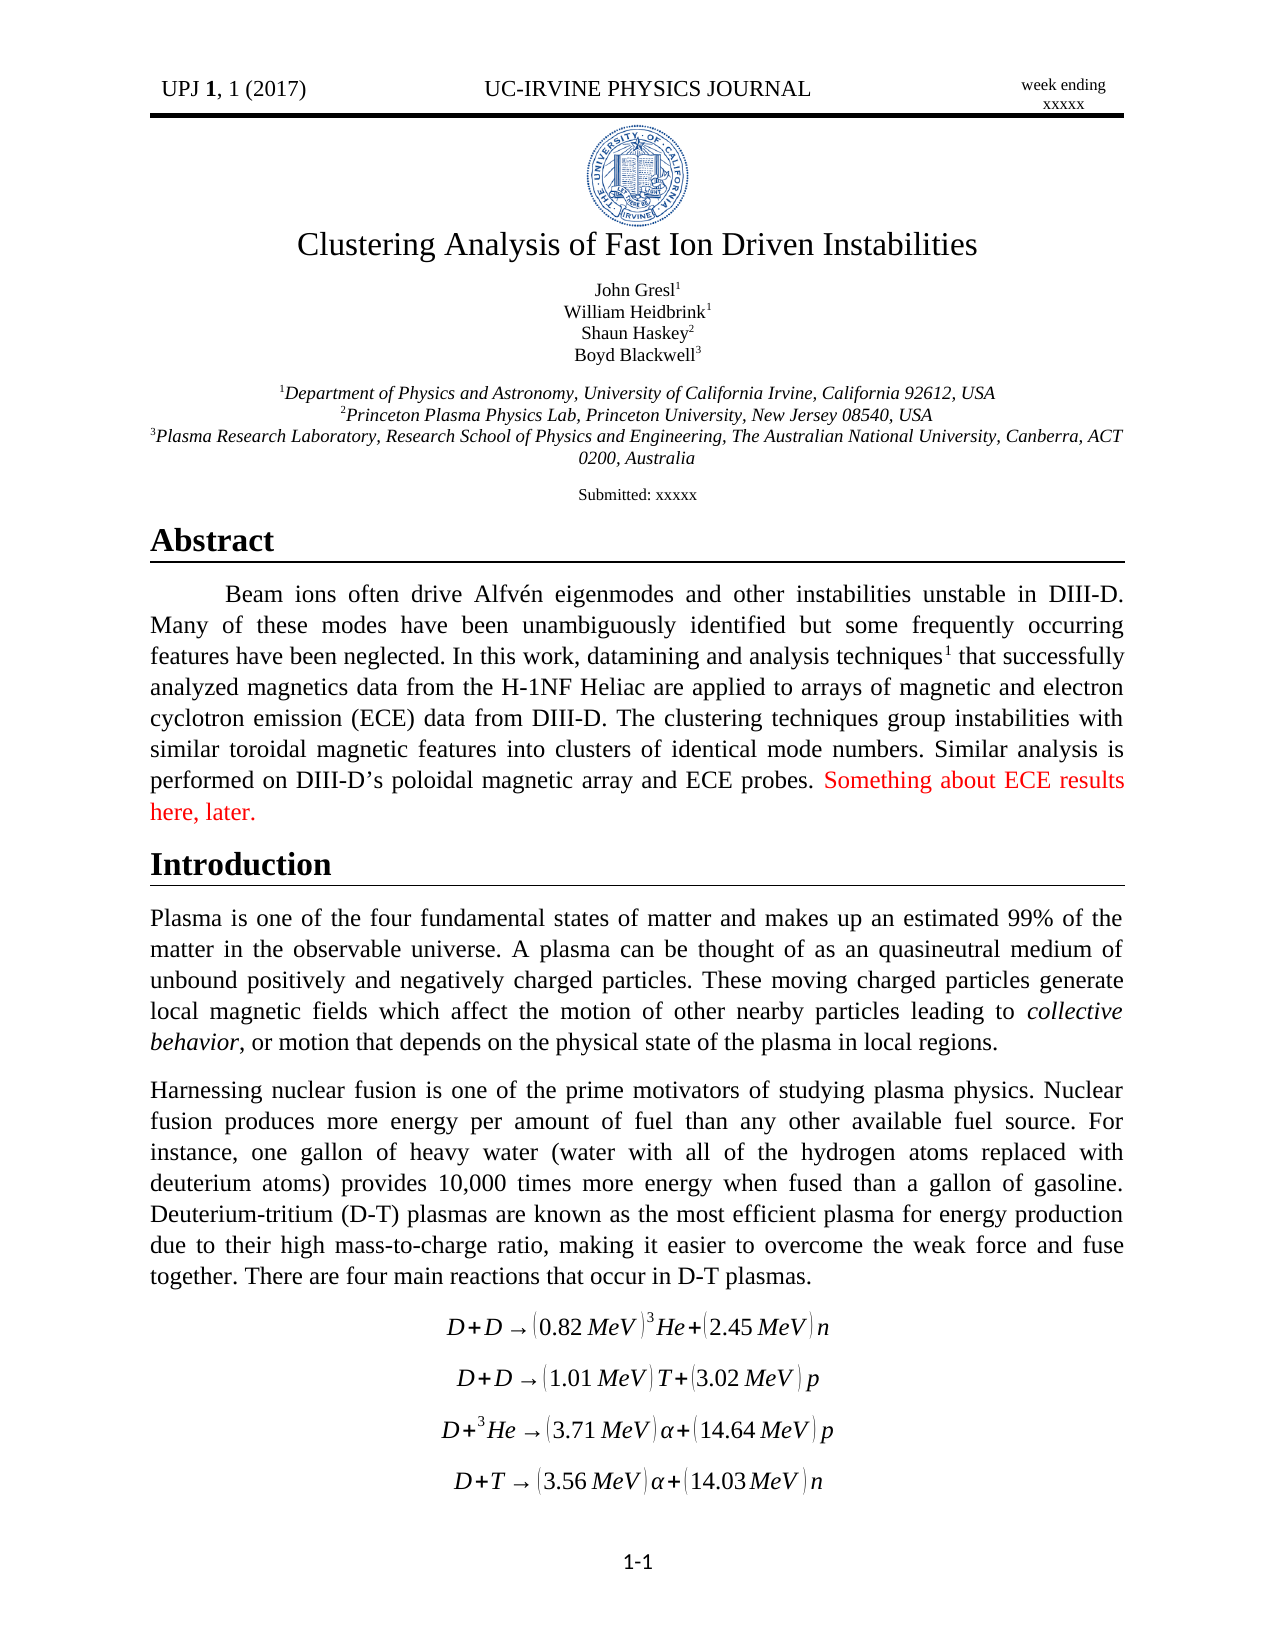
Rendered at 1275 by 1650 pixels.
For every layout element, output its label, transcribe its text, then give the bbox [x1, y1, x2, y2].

text Submitted: xxxxx [150, 485, 1125, 504]
subtitle Introduction [150, 844, 1125, 885]
text Beam ions often drive Alfvén eigenmodes and other instabilities unstable in DIII-D. Many of these modes have been unambiguously identified but some frequently occurring features have been neglected. In this work, datamining and analysis techniques1 that successfully analyzed magnetics data from the H-1NF Heliac are applied to arrays of magnetic and electron cyclotron emission (ECE) data from DIII-D. The clustering techniques group instabilities with similar toroidal magnetic features into clusters of identical mode numbers. Similar analysis is performed on DIII-D’s poloidal magnetic array and ECE probes. Something about ECE results here, later. [150, 579, 1125, 825]
text Clustering Analysis of Fast Ion Driven Instabilities [150, 224, 1125, 262]
picture [554, 122, 721, 224]
subtitle Abstract [150, 521, 1125, 561]
text John Gresl1 William Heidbrink1 Shaun Haskey2 Boyd Blackwell3 [150, 279, 1125, 365]
text Plasma is one of the four fundamental states of matter and makes up an estimated 99% of the matter in the observable universe. A plasma can be thought of as an quasineutral medium of unbound positively and negatively charged particles. These moving charged particles generate local magnetic fields which affect the motion of other nearby particles leading to collective behavior, or motion that depends on the physical state of the plasma in local regions. [150, 903, 1125, 1056]
text 1Department of Physics and Astronomy, University of California Irvine, California 92612, USA 2Princeton Plasma Physics Lab, Princeton University, New Jersey 08540, USA 3Plasma Research Laboratory, Research School of Physics and Engineering, The Australian National University, Canberra, ACT 0200, Australia [150, 382, 1125, 468]
text Harnessing nuclear fusion is one of the prime motivators of studying plasma physics. Nuclear fusion produces more energy per amount of fuel than any other available fuel source. For instance, one gallon of heavy water (water with all of the hydrogen atoms replaced with deuterium atoms) provides 10,000 times more energy when fused than a gallon of gasoline. Deuterium-tritium (D-T) plasmas are known as the most efficient plasma for energy production due to their high mass-to-charge ratio, making it easier to overcome the weak force and fuse together. There are four main reactions that occur in D-T plasmas. [150, 1075, 1125, 1290]
